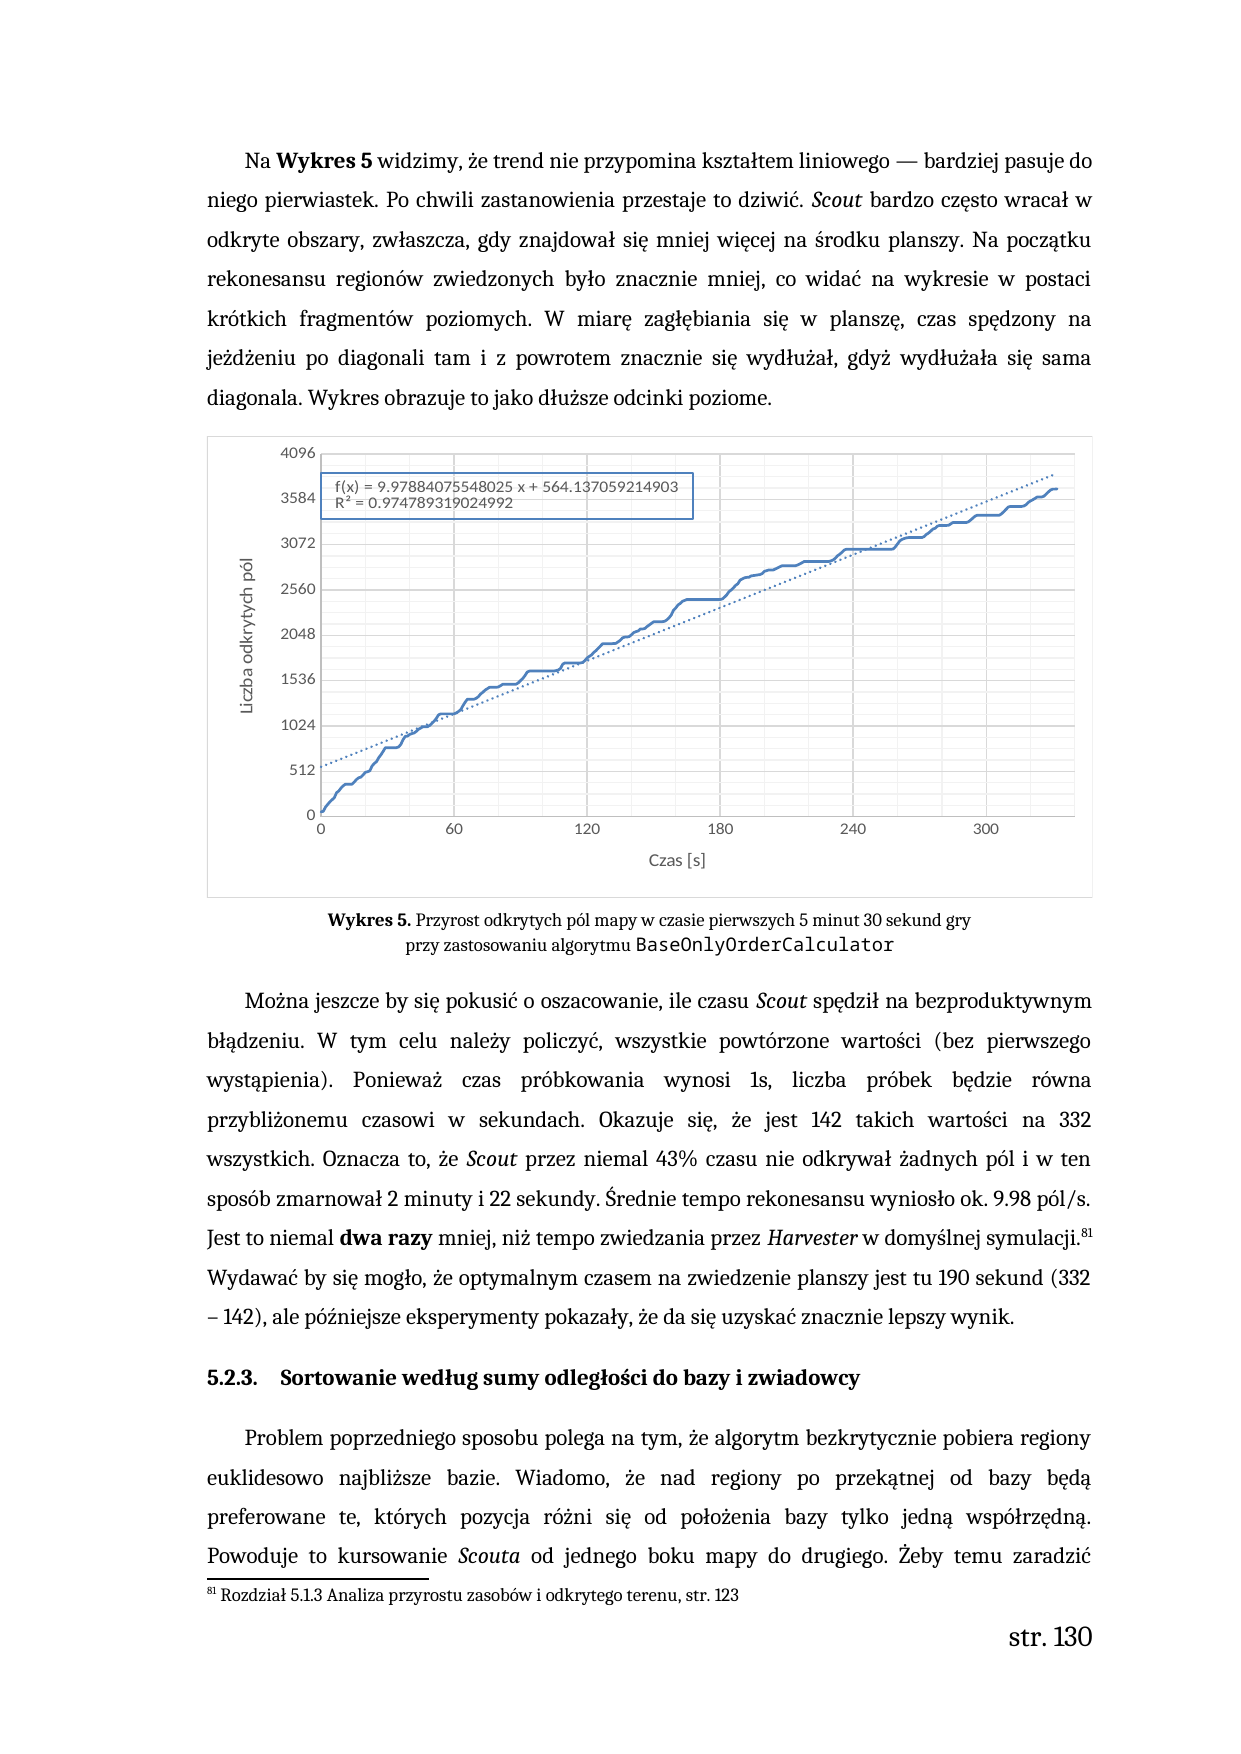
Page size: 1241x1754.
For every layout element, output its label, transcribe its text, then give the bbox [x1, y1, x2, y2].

subtitle Sortowanie według sumy odległości do bazy i zwiadowcy [207, 1364, 1092, 1391]
text Wykres 5. Przyrost odkrytych pól mapy w czasie pierwszych 5 minut 30 sekund gry przy zastosowaniu algorytmu BaseOnlyOrderCalculator [207, 910, 1092, 957]
text Na Wykres 5 widzimy, że trend nie przypomina kształtem liniowego — bardziej pasuje do niego pierwiastek. Po chwili zastanowienia przestaje to dziwić. Scout bardzo często wracał w odkryte obszary, zwłaszcza, gdy znajdował się mniej więcej na środku planszy. Na początku rekonesansu regionów zwiedzonych było znacznie mniej, co widać na wykresie w postaci krótkich fragmentów poziomych. W miarę zagłębiania się w planszę, czas spędzony na jeżdżeniu po diagonali tam i z powrotem znacznie się wydłużał, gdyż wydłużała się sama diagonala. Wykres obrazuje to jako dłuższe odcinki poziome. [207, 148, 1092, 411]
text Można jeszcze by się pokusić o oszacowanie, ile czasu Scout spędził na bezproduktywnym błądzeniu. W tym celu należy policzyć, wszystkie powtórzone wartości (bez pierwszego wystąpienia). Ponieważ czas próbkowania wynosi 1s, liczba próbek będzie równa przybliżonemu czasowi w sekundach. Okazuje się, że jest 142 takich wartości na 332 wszystkich. Oznacza to, że Scout przez niemal 43% czasu nie odkrywał żadnych pól i w ten sposób zmarnował 2 minuty i 22 sekundy. Średnie tempo rekonesansu wyniosło ok. 9.98 pól/s. Jest to niemal dwa razy mniej, niż tempo zwiedzania przez Harvester w domyślnej symulacji. Wydawać by się mogło, że optymalnym czasem na zwiedzenie planszy jest tu 190 sekund (332 – 142), ale późniejsze eksperymenty pokazały, że da się uzyskać znacznie lepszy wynik. [207, 988, 1092, 1331]
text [207, 1425, 1092, 1569]
